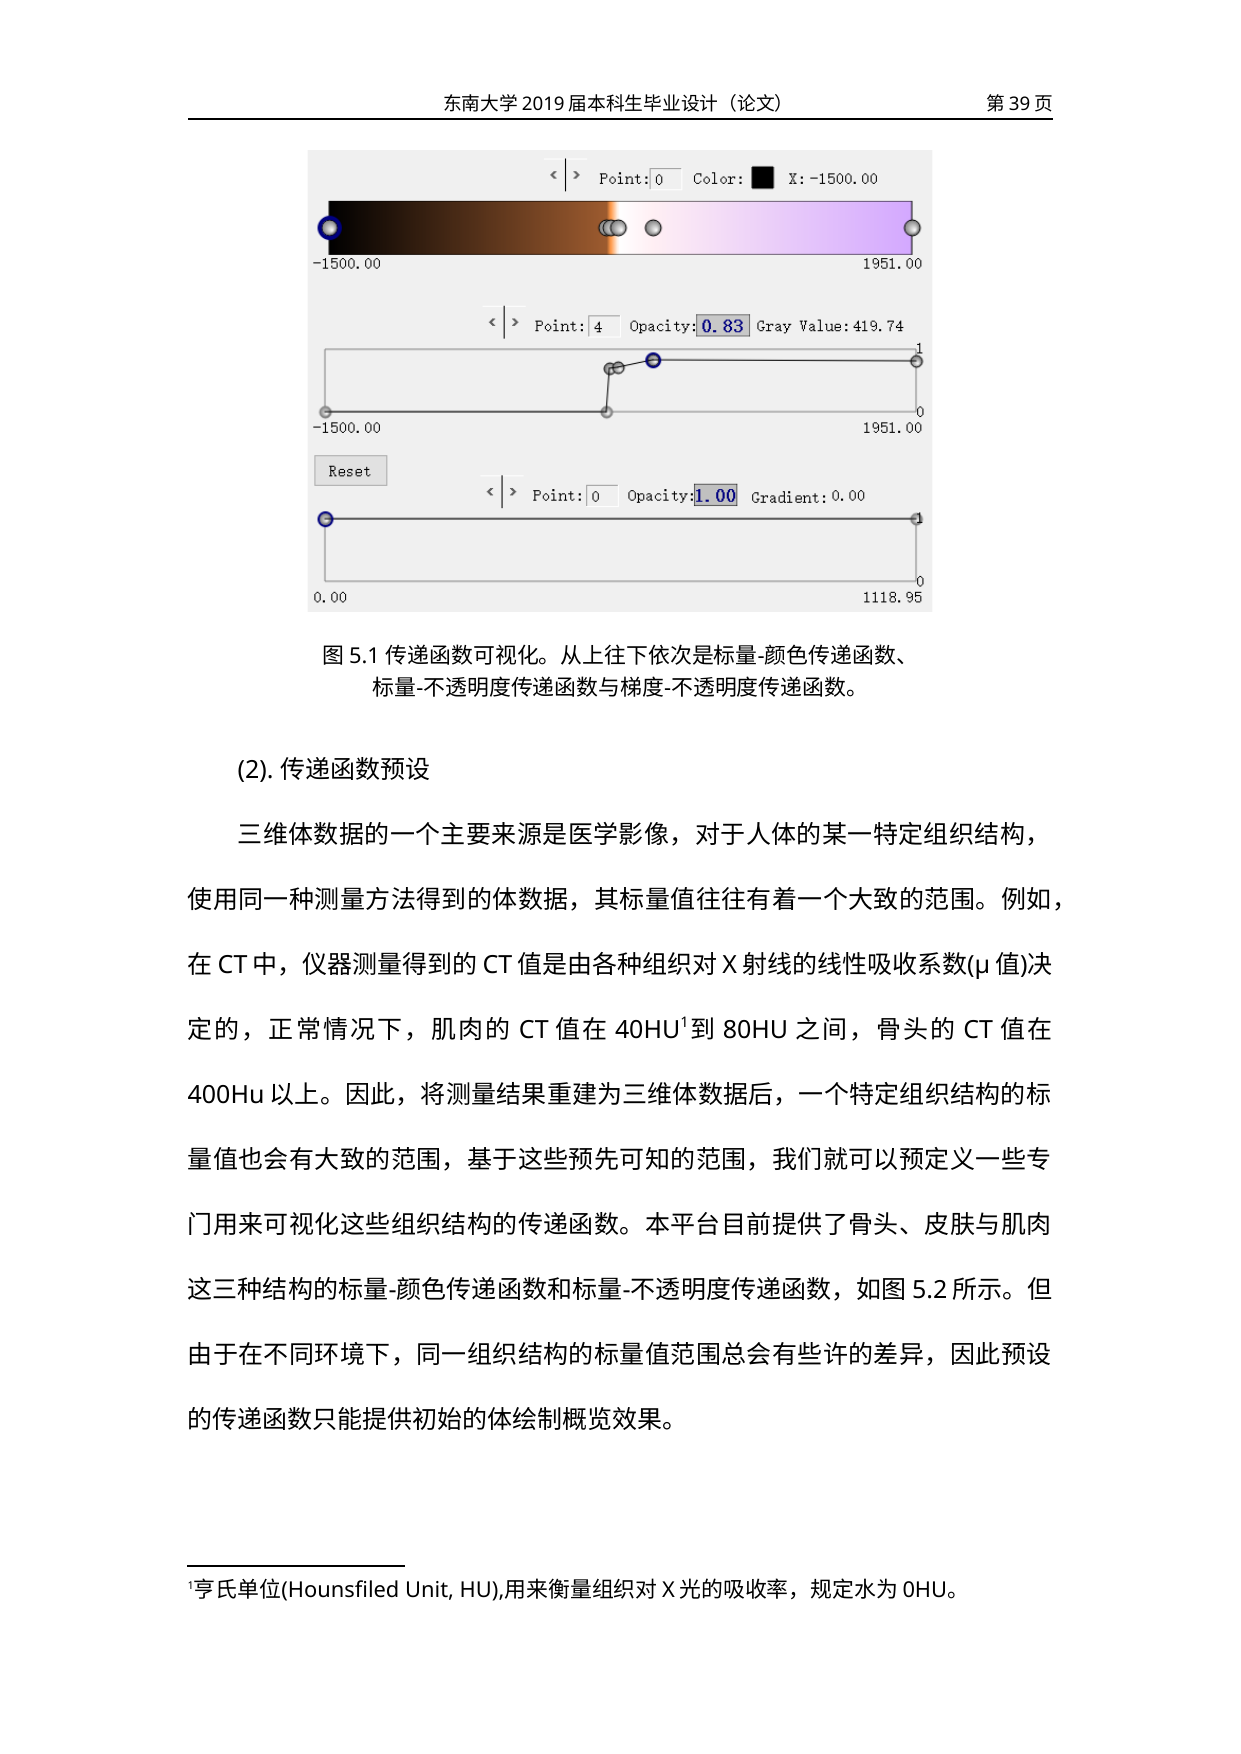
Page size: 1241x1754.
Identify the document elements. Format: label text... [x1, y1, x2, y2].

text 三维体数据的一个主要来源是医学影像，对于人体的某一特定组织结构，使用同一种测量方法得到的体数据，其标量值往往有着一个大致的范围。例如，在CT中，仪器测量得到的CT值是由各种组织对X射线的线性吸收系数(μ值)决定的，正常情况下，肌肉的CT值在40HU到80HU之间，骨头的CT值在400Hu以上。因此，将测量结果重建为三维体数据后，一个特定组织结构的标量值也会有大致的范围，基于这些预先可知的范围，我们就可以预定义一些专门用来可视化这些组织结构的传递函数。本平台目前提供了骨头、皮肤与肌肉这三种结构的标量-颜色传递函数和标量-不透明度传递函数，如图5.2所示。但由于在不同环境下，同一组织结构的标量值范围总会有些许的差异，因此预设的传递函数只能提供初始的体绘制概览效果。 [187, 800, 1053, 1450]
text 标量-不透明度传递函数与梯度-不透明度传递函数。 [187, 670, 1053, 702]
picture [307, 150, 933, 612]
text (2). 传递函数预设 [187, 735, 1053, 800]
text 图5.1 传递函数可视化。从上往下依次是标量-颜色传递函数、 [187, 637, 1053, 670]
